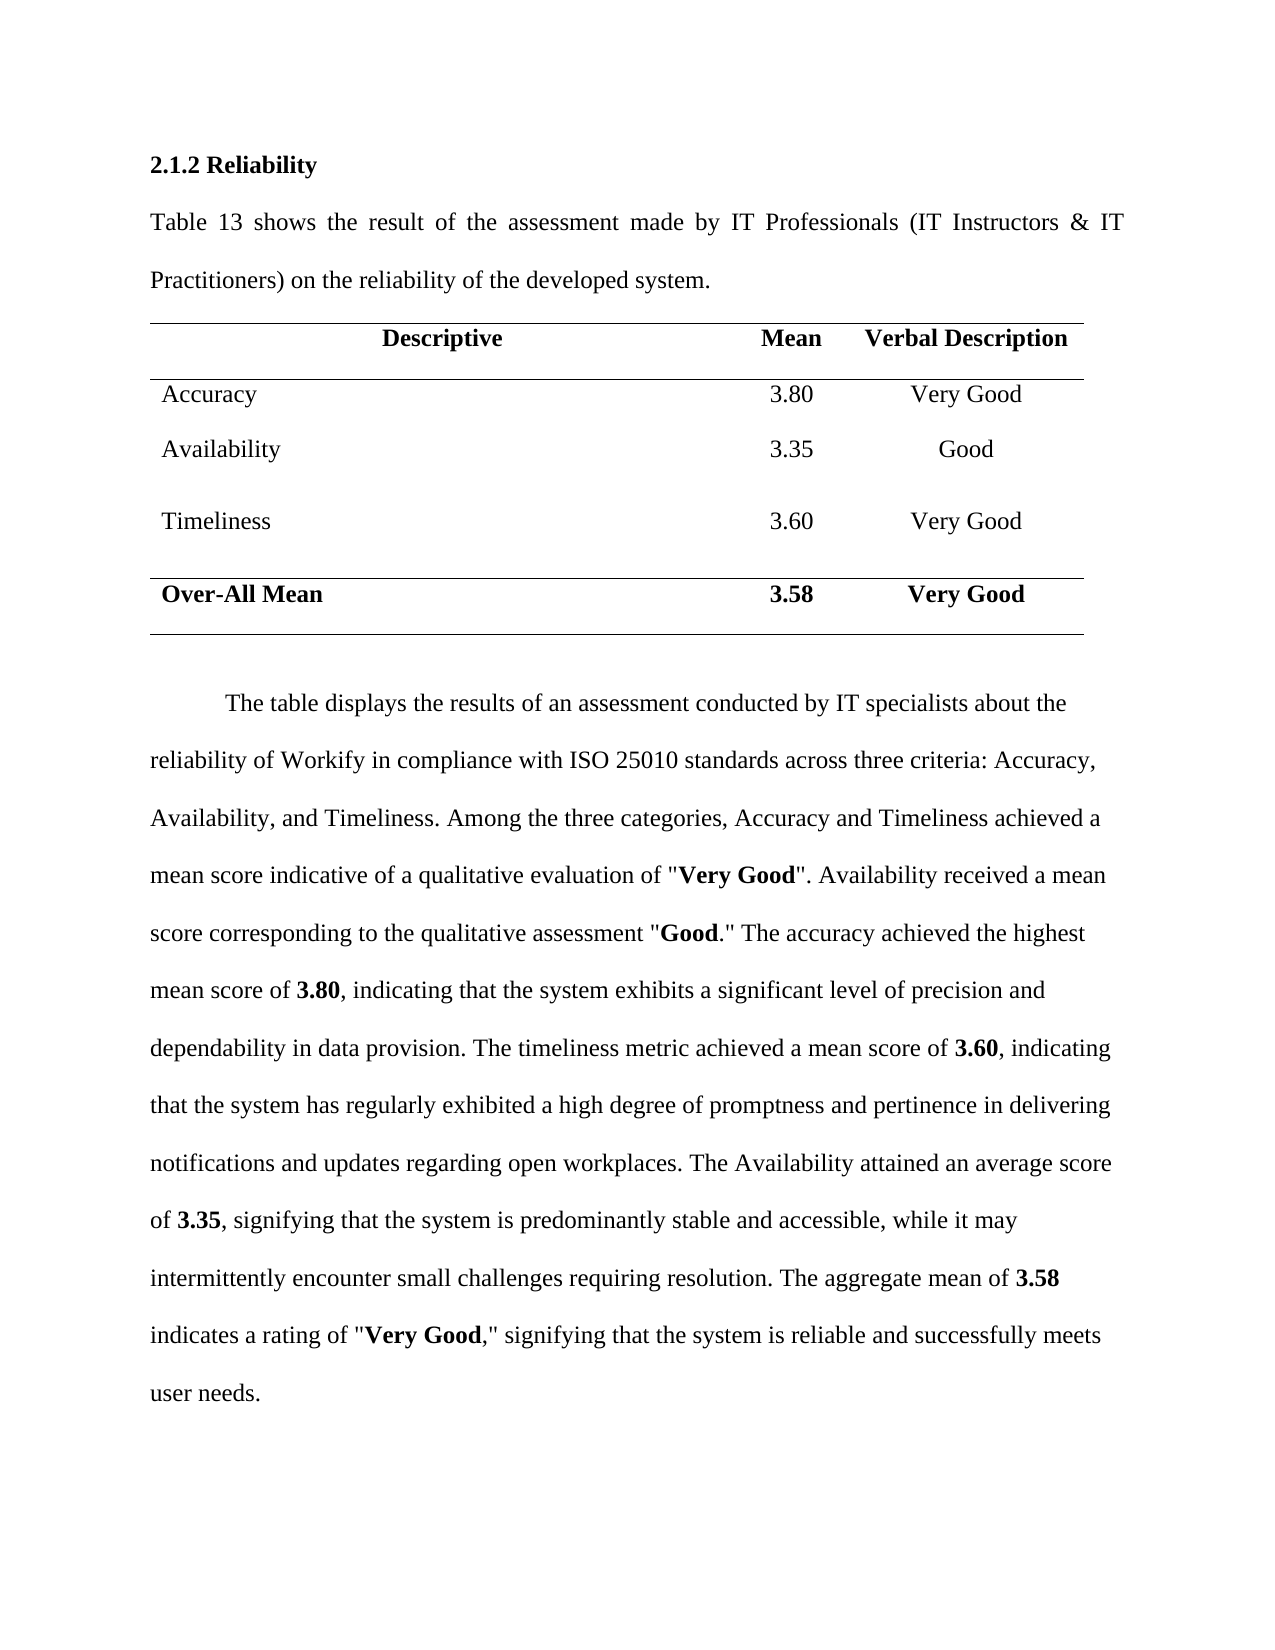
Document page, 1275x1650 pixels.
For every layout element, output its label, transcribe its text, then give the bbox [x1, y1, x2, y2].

table_cell Very Good [849, 380, 1084, 434]
table_cell 3.58 [734, 579, 848, 634]
table_cell Timeliness [150, 506, 734, 578]
table_cell 3.60 [734, 506, 848, 578]
table_cell Accuracy [150, 380, 734, 434]
table_cell Over-All Mean [150, 579, 734, 634]
table_cell 3.35 [734, 435, 848, 506]
table_header Mean [734, 324, 848, 378]
table_cell Very Good [849, 579, 1084, 634]
text Table 13 shows the result of the assessment made by IT Professionals (IT Instructors & IT Practitioners) on the reliability of the developed system. [150, 207, 1125, 294]
table_cell Availability [150, 435, 734, 506]
table_cell Very Good [849, 506, 1084, 578]
table_cell Good [849, 435, 1084, 506]
table_header Descriptive [150, 324, 734, 378]
text The table displays the results of an assessment conducted by IT specialists about the reliability of Workify in compliance with ISO 25010 standards across three criteria: Accuracy, Availability, and Timeliness. Among the three categories, Accuracy and Timeliness achieved a mean score indicative of a qualitative evaluation of "Very Good". Availability received a mean score corresponding to the qualitative assessment "Good." The accuracy achieved the highest mean score of 3.80, indicating that the system exhibits a significant level of precision and dependability in data provision. The timeliness metric achieved a mean score of 3.60, indicating that the system has regularly exhibited a high degree of promptness and pertinence in delivering notifications and updates regarding open workplaces. The Availability attained an average score of 3.35, signifying that the system is predominantly stable and accessible, while it may intermittently encounter small challenges requiring resolution. The aggregate mean of 3.58 indicates a rating of "Very Good," signifying that the system is reliable and successfully meets user needs. [150, 688, 1125, 1406]
text 2.1.2 Reliability [150, 150, 1125, 179]
table_header Verbal Description [849, 324, 1084, 378]
table_cell 3.80 [734, 380, 848, 434]
